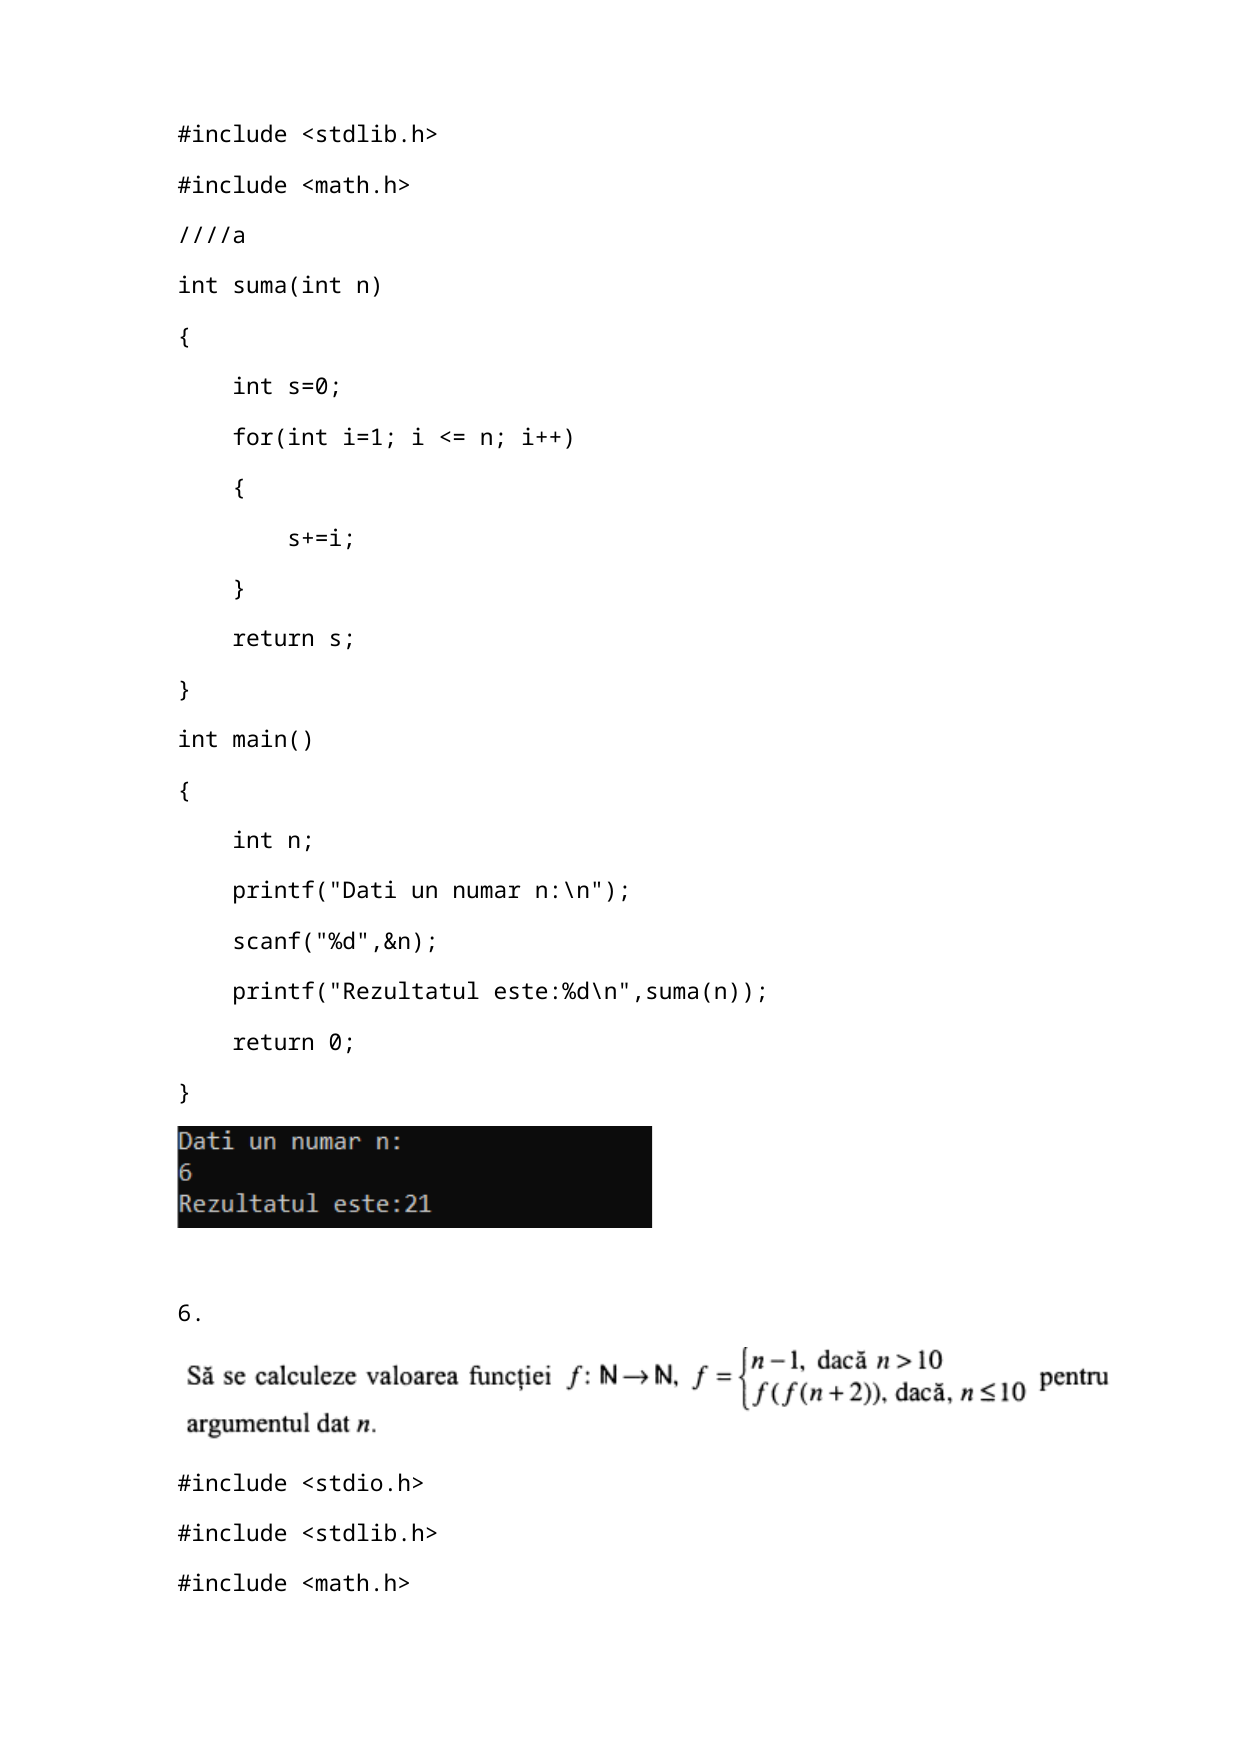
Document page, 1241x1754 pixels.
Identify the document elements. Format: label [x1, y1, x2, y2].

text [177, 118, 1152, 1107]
picture [177, 1347, 1149, 1448]
picture [177, 1126, 653, 1228]
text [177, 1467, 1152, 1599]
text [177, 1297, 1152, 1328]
